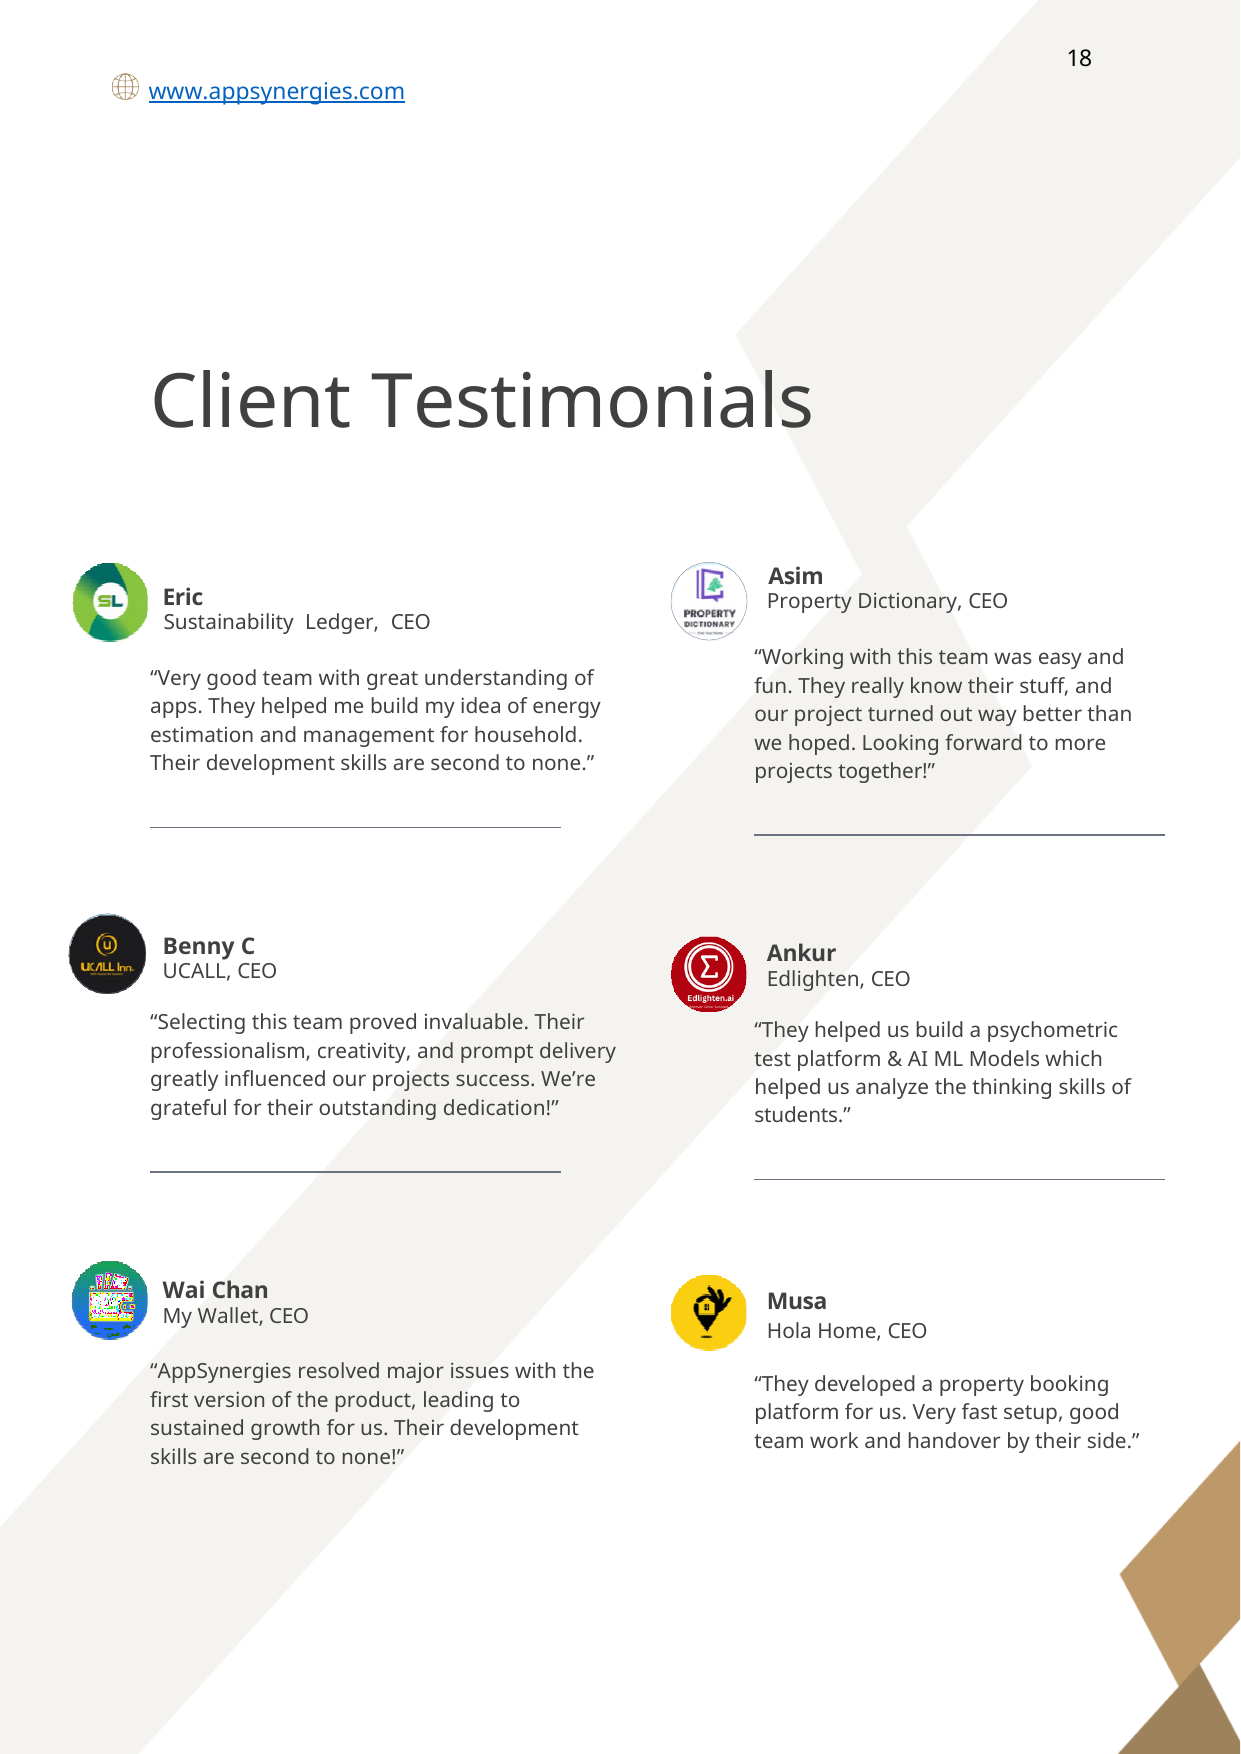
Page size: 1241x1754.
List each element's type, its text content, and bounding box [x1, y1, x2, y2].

text Musa [767, 1285, 1240, 1316]
text Sustainability Ledger, CEO [163, 611, 671, 635]
text Edlighten, CEO [767, 967, 1240, 991]
text Asim [768, 563, 1240, 590]
text UCALL, CEO [162, 959, 670, 983]
text “Working with this team was easy and fun. They really know their stuff, and our project turned out way better than we hoped. Looking forward to more projects together!” [754, 642, 1147, 785]
text “They helped us build a psychometric test platform & AI ML Models which helped us analyze the thinking skills of students.” [754, 1015, 1141, 1129]
text “AppSynergies resolved major issues with the first version of the product, leading to sustained growth for us. Their development skills are second to none!” [150, 1356, 618, 1470]
text “Selecting this team proved invaluable. Their professionalism, creativity, and prompt delivery greatly influenced our projects success. We’re grateful for their outstanding dedication!” [150, 1007, 622, 1121]
subtitle Client Testimonials [150, 347, 1240, 449]
text 18 [1066, 42, 1240, 73]
text Eric [162, 584, 671, 611]
text Property Dictionary, CEO [767, 590, 1240, 614]
text “They developed a property booking platform for us. Very fast setup, good team work and handover by their side.” [754, 1369, 1147, 1454]
text www.appsynergies.com [112, 74, 1240, 106]
text Hola Home, CEO [767, 1316, 1240, 1345]
text My Wallet, CEO [162, 1304, 670, 1328]
text Ankur [767, 941, 1240, 967]
text Benny C [162, 933, 746, 959]
picture [0, 0, 1241, 1754]
text Wai Chan [162, 1277, 670, 1304]
text “Very good team with great understanding of apps. They helped me build my idea of energy estimation and management for household. Their development skills are second to none.” [150, 663, 622, 777]
